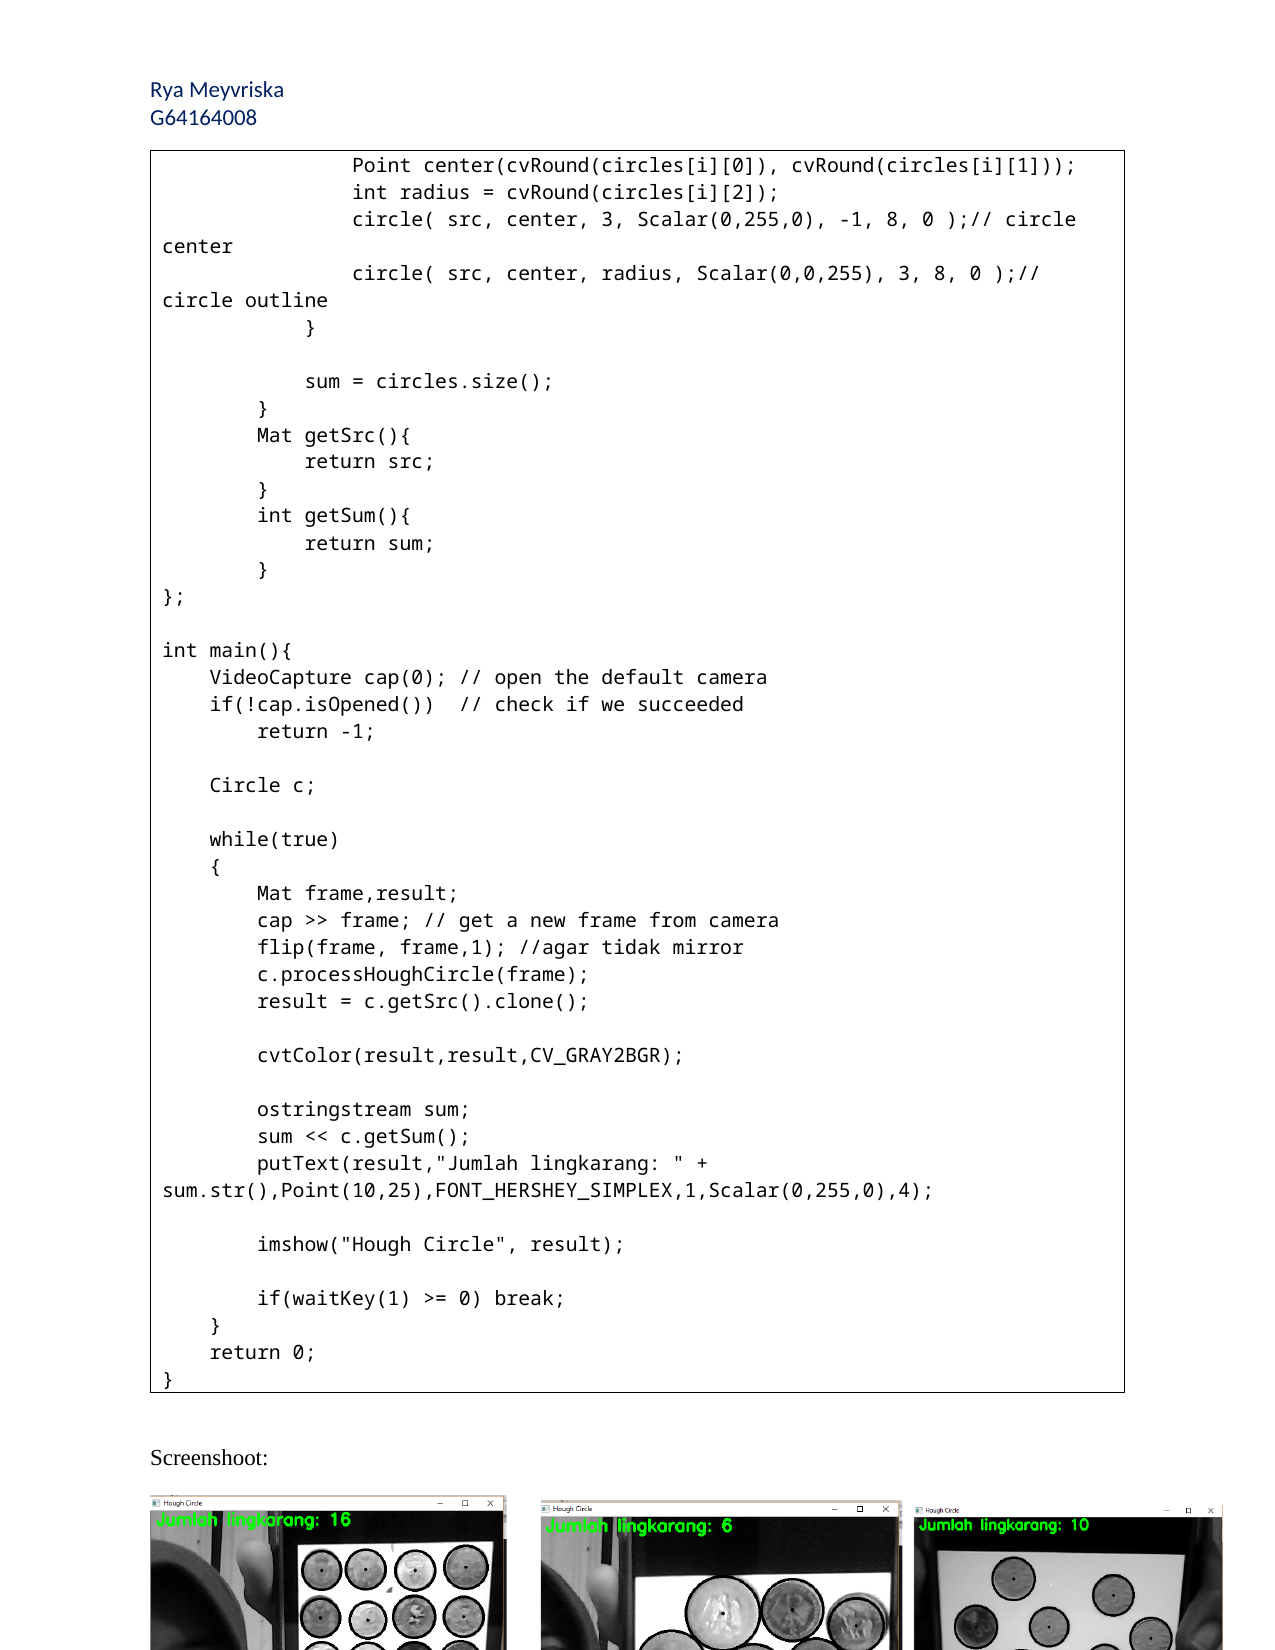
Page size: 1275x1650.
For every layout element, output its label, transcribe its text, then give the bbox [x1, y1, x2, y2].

picture [913, 1505, 1223, 1650]
picture [150, 1495, 507, 1650]
text Screenshoot: [150, 1444, 1125, 1471]
picture [540, 1500, 903, 1650]
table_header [151, 151, 1124, 1392]
